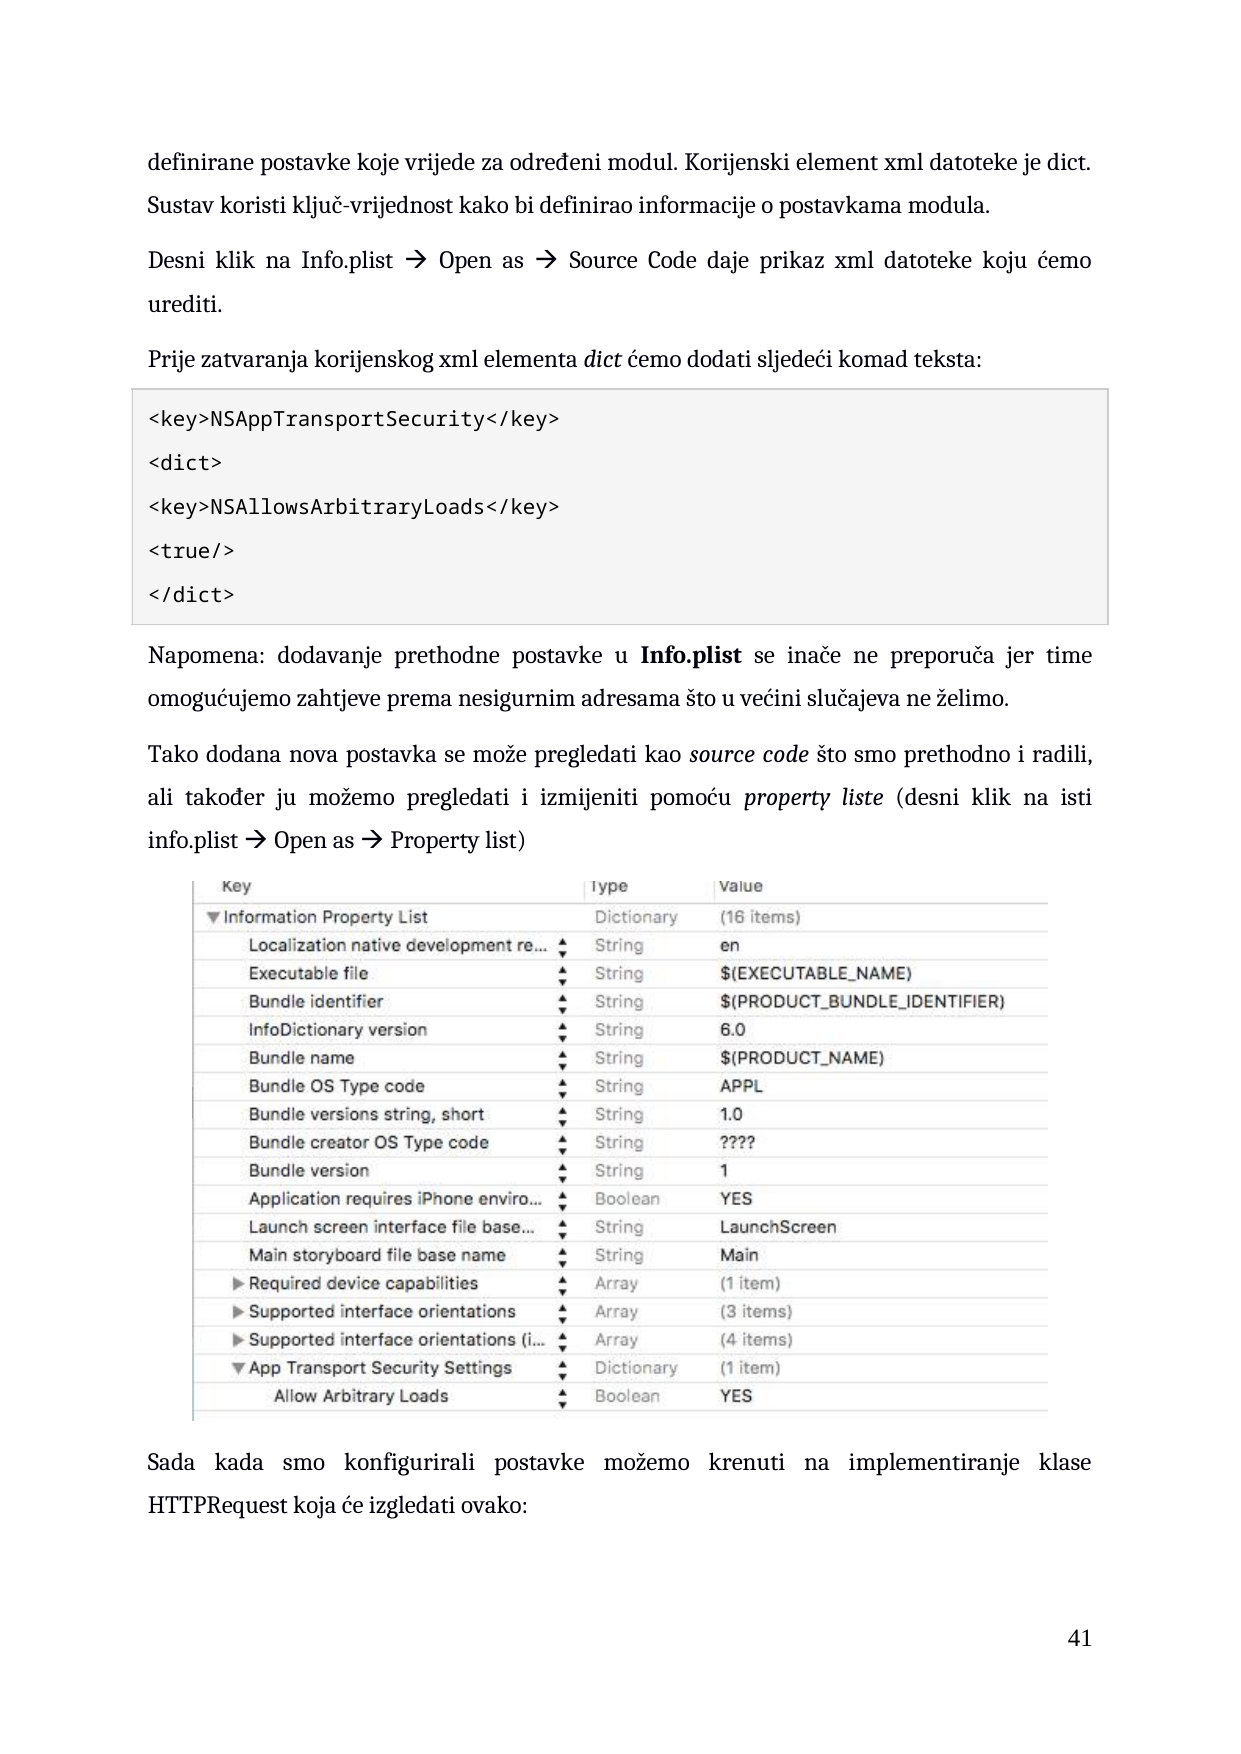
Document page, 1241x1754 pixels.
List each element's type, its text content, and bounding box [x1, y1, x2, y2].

text <key>NSAppTransportSecurity</key> [133, 390, 1107, 432]
text <key>NSAllowsArbitraryLoads</key> [133, 476, 1107, 520]
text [148, 148, 1093, 219]
text Sada kada smo konfigurirali postavke možemo krenuti na implementiranje klase HTTPRequest koja će izgledati ovako: [148, 1447, 1093, 1519]
text Tako dodana nova postavka se može pregledati kao source code što smo prethodno i radili, ali također ju možemo pregledati i izmijeniti pomoću property liste (desni klik na isti info.plist Open as Property list) [148, 739, 1093, 854]
picture [192, 881, 1049, 1421]
text <dict> [133, 432, 1107, 476]
text <true/> [133, 520, 1107, 564]
text Prije zatvaranja korijenskog xml elementa dict ćemo dodati sljedeći komad teksta: [148, 345, 1093, 374]
text </dict> [133, 564, 1107, 624]
text Desni klik na Info.plist Open as Source Code daje prikaz xml datoteke koju ćemo urediti. [148, 246, 1093, 318]
text Napomena: dodavanje prethodne postavke u Info.plist se inače ne preporuča jer time omogućujemo zahtjeve prema nesigurnim adresama što u većini slučajeva ne želimo. [148, 641, 1093, 713]
